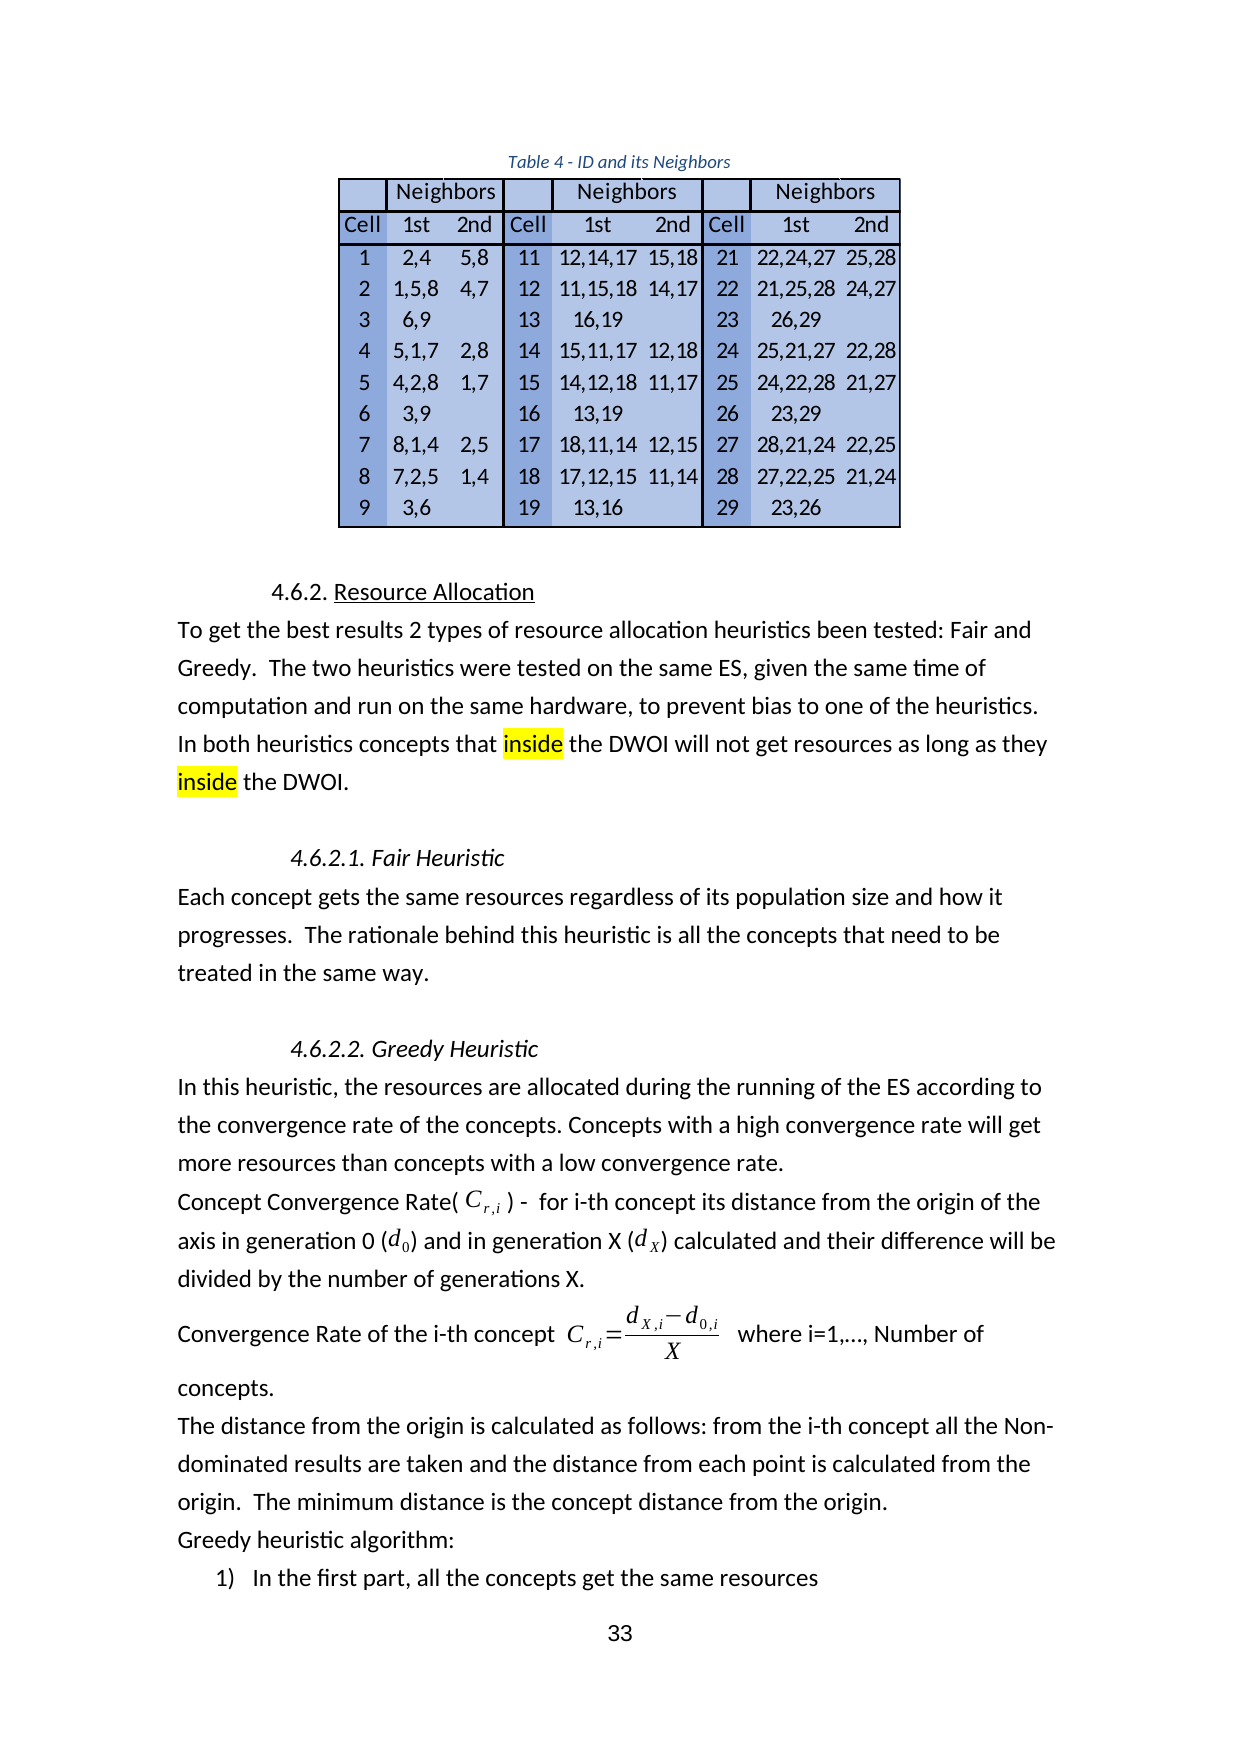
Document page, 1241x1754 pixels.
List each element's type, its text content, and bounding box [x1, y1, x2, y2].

text The distance from the origin is calculated as follows: from the i-th concept all the Non-dominated results are taken and the distance from each point is calculated from the origin. The minimum distance is the concept distance from the origin. [177, 1410, 1063, 1517]
text Table 4 - ID and its Neighbors [177, 150, 1063, 173]
text Convergence Rate of the i-th concept where i=1,…, Number of concepts. [177, 1302, 1063, 1402]
subtitle Greedy Heuristic [290, 1033, 1063, 1064]
text Greedy heuristic algorithm: [177, 1524, 1063, 1555]
text In this heuristic, the resources are allocated during the running of the ES according to the convergence rate of the concepts. Concepts with a high convergence rate will get more resources than concepts with a low convergence rate. [177, 1071, 1063, 1178]
subtitle Resource Allocation [271, 576, 1063, 606]
subtitle Fair Heuristic [290, 842, 1063, 873]
text In both heuristics concepts that inside the DWOI will not get resources as long as they inside the DWOI. [177, 728, 1063, 797]
text To get the best results 2 types of resource allocation heuristics been tested: Fair and Greedy. The two heuristics were tested on the same ES, given the same time of computation and run on the same hardware, to prevent bias to one of the heuristics. [177, 614, 1063, 721]
text Each concept gets the same resources regardless of its population size and how it progresses. The rationale behind this heuristic is all the concepts that need to be treated in the same way. [177, 881, 1063, 987]
list In the first part, all the concepts get the same resources [215, 1563, 1063, 1593]
text Concept Convergence Rate( ) - for i-th concept its distance from the origin of the axis in generation 0 () and in generation X () calculated and their difference will be divided by the number of generations X. [177, 1186, 1063, 1294]
